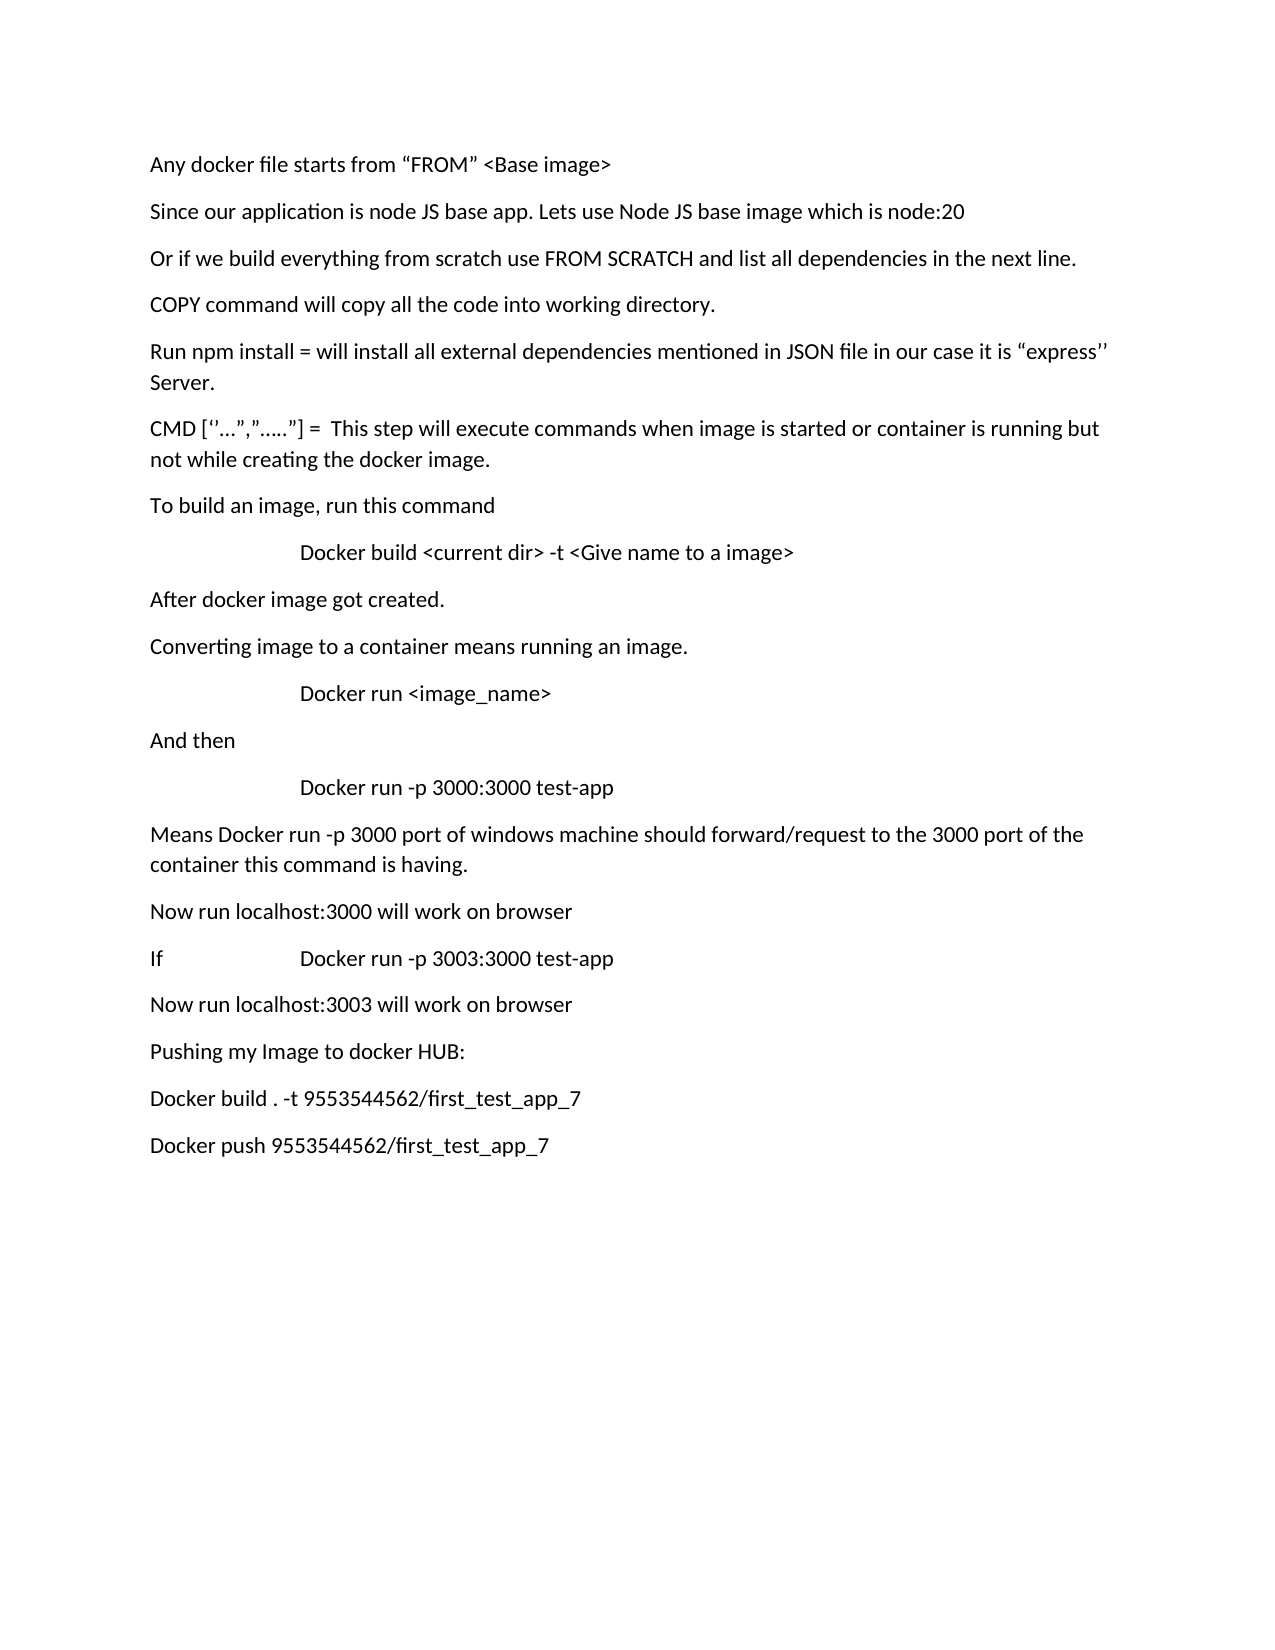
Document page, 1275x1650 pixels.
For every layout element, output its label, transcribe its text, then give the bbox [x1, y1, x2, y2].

text And then [150, 726, 1125, 754]
text Or if we build everything from scratch use FROM SCRATCH and list all dependencies in the next line. [150, 244, 1125, 272]
text COPY command will copy all the code into working directory. [150, 291, 1125, 319]
text Means Docker run -p 3000 port of windows machine should forward/request to the 3000 port of the container this command is having. [150, 820, 1125, 878]
text Pushing my Image to docker HUB: [150, 1037, 1125, 1066]
text Converting image to a container means running an image. [150, 632, 1125, 660]
text Now run localhost:3003 will work on browser [150, 991, 1125, 1019]
text Docker run <image_name> [150, 679, 1125, 707]
text If Docker run -p 3003:3000 test-app [150, 944, 1125, 972]
text Run npm install = will install all external dependencies mentioned in JSON file in our case it is “express’’ Server. [150, 337, 1125, 396]
text CMD [‘’…”,”…..”] = This step will execute commands when image is started or container is running but not while creating the docker image. [150, 414, 1125, 473]
text Docker push 9553544562/first_test_app_7 [150, 1131, 1125, 1159]
text To build an image, run this command [150, 492, 1125, 520]
text Docker run -p 3000:3000 test-app [150, 773, 1125, 801]
text Docker build . -t 9553544562/first_test_app_7 [150, 1084, 1125, 1112]
text Now run localhost:3000 will work on browser [150, 897, 1125, 925]
text Since our application is node JS base app. Lets use Node JS base image which is node:20 [150, 197, 1125, 225]
text Docker build <current dir> -t <Give name to a image> [150, 538, 1125, 567]
text Any docker file starts from “FROM” <Base image> [150, 150, 1125, 178]
text After docker image got created. [150, 585, 1125, 613]
